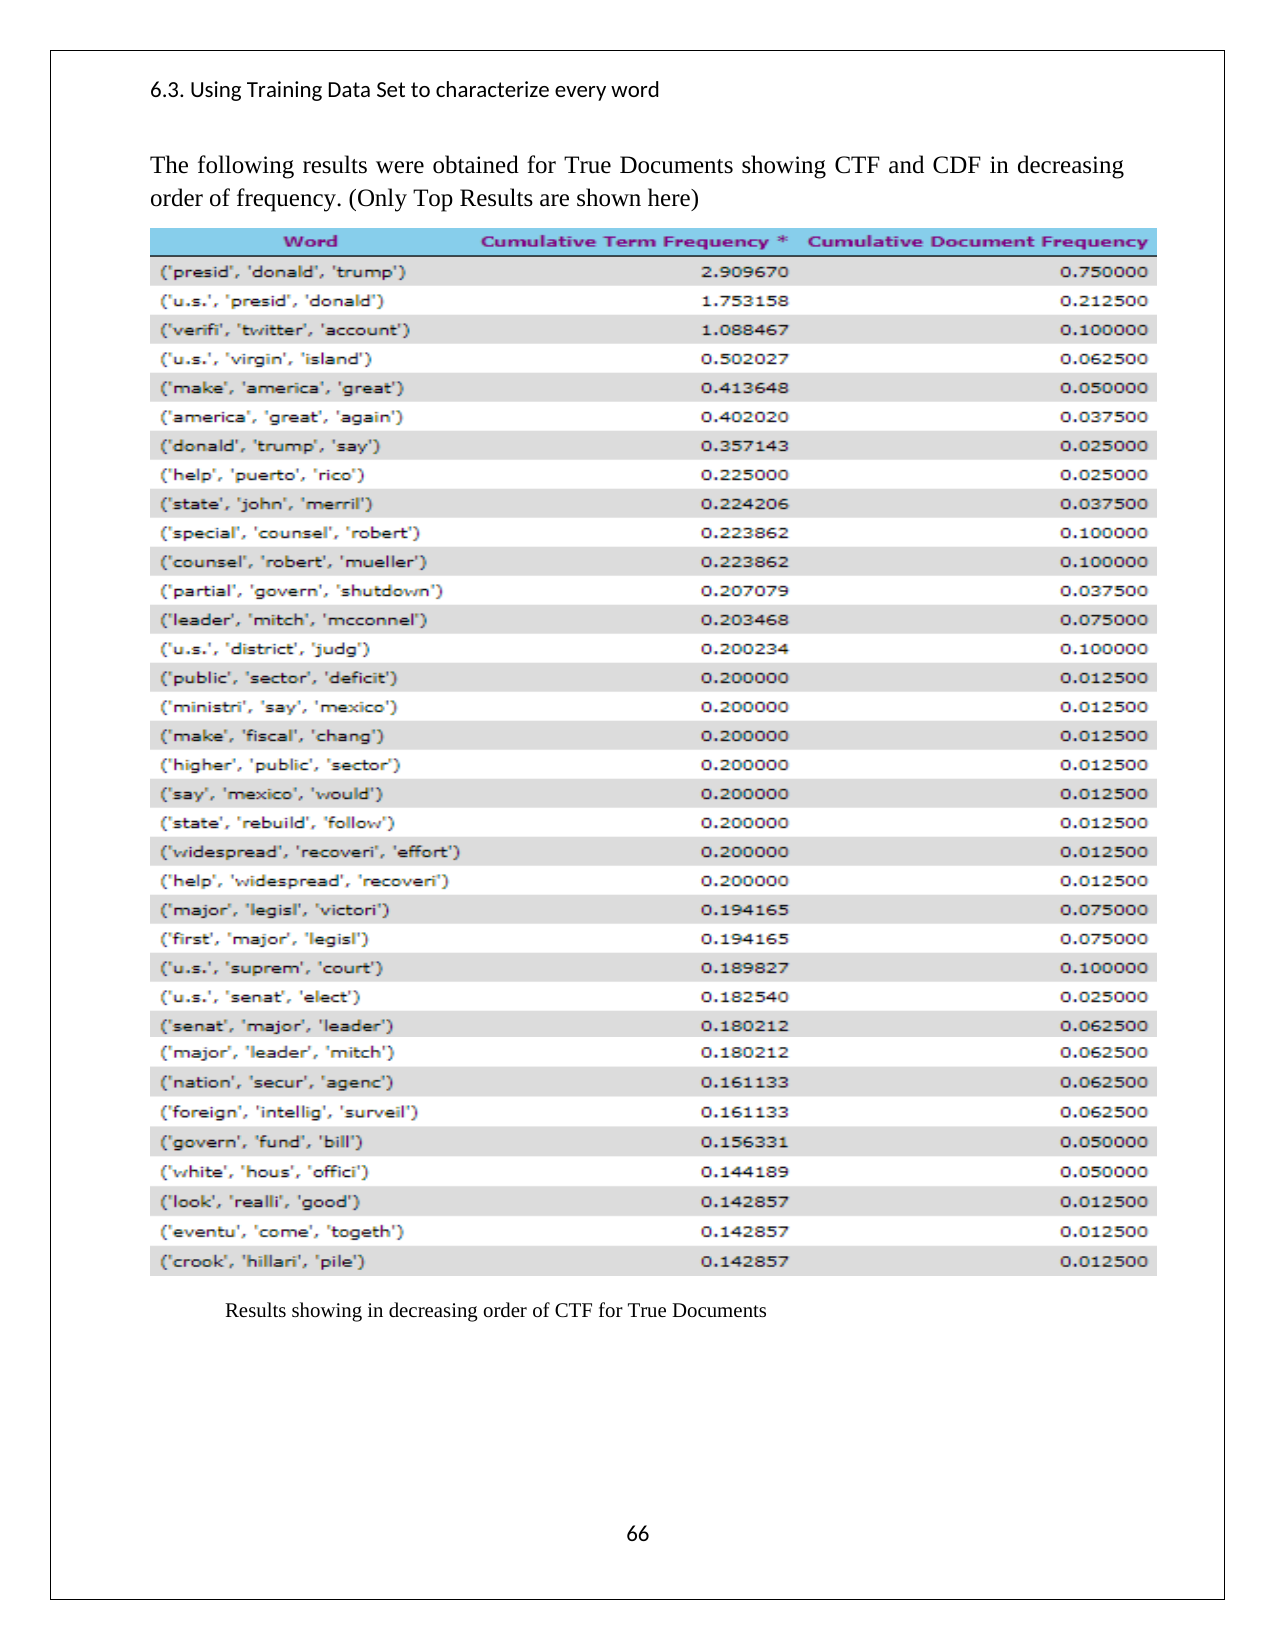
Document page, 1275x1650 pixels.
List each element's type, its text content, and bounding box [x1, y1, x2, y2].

picture [150, 228, 1157, 1276]
text Results showing in decreasing order of CTF for True Documents [150, 1298, 1125, 1322]
text The following results were obtained for True Documents showing CTF and CDF in decreasing order of frequency. (Only Top Results are shown here) [150, 150, 1125, 212]
